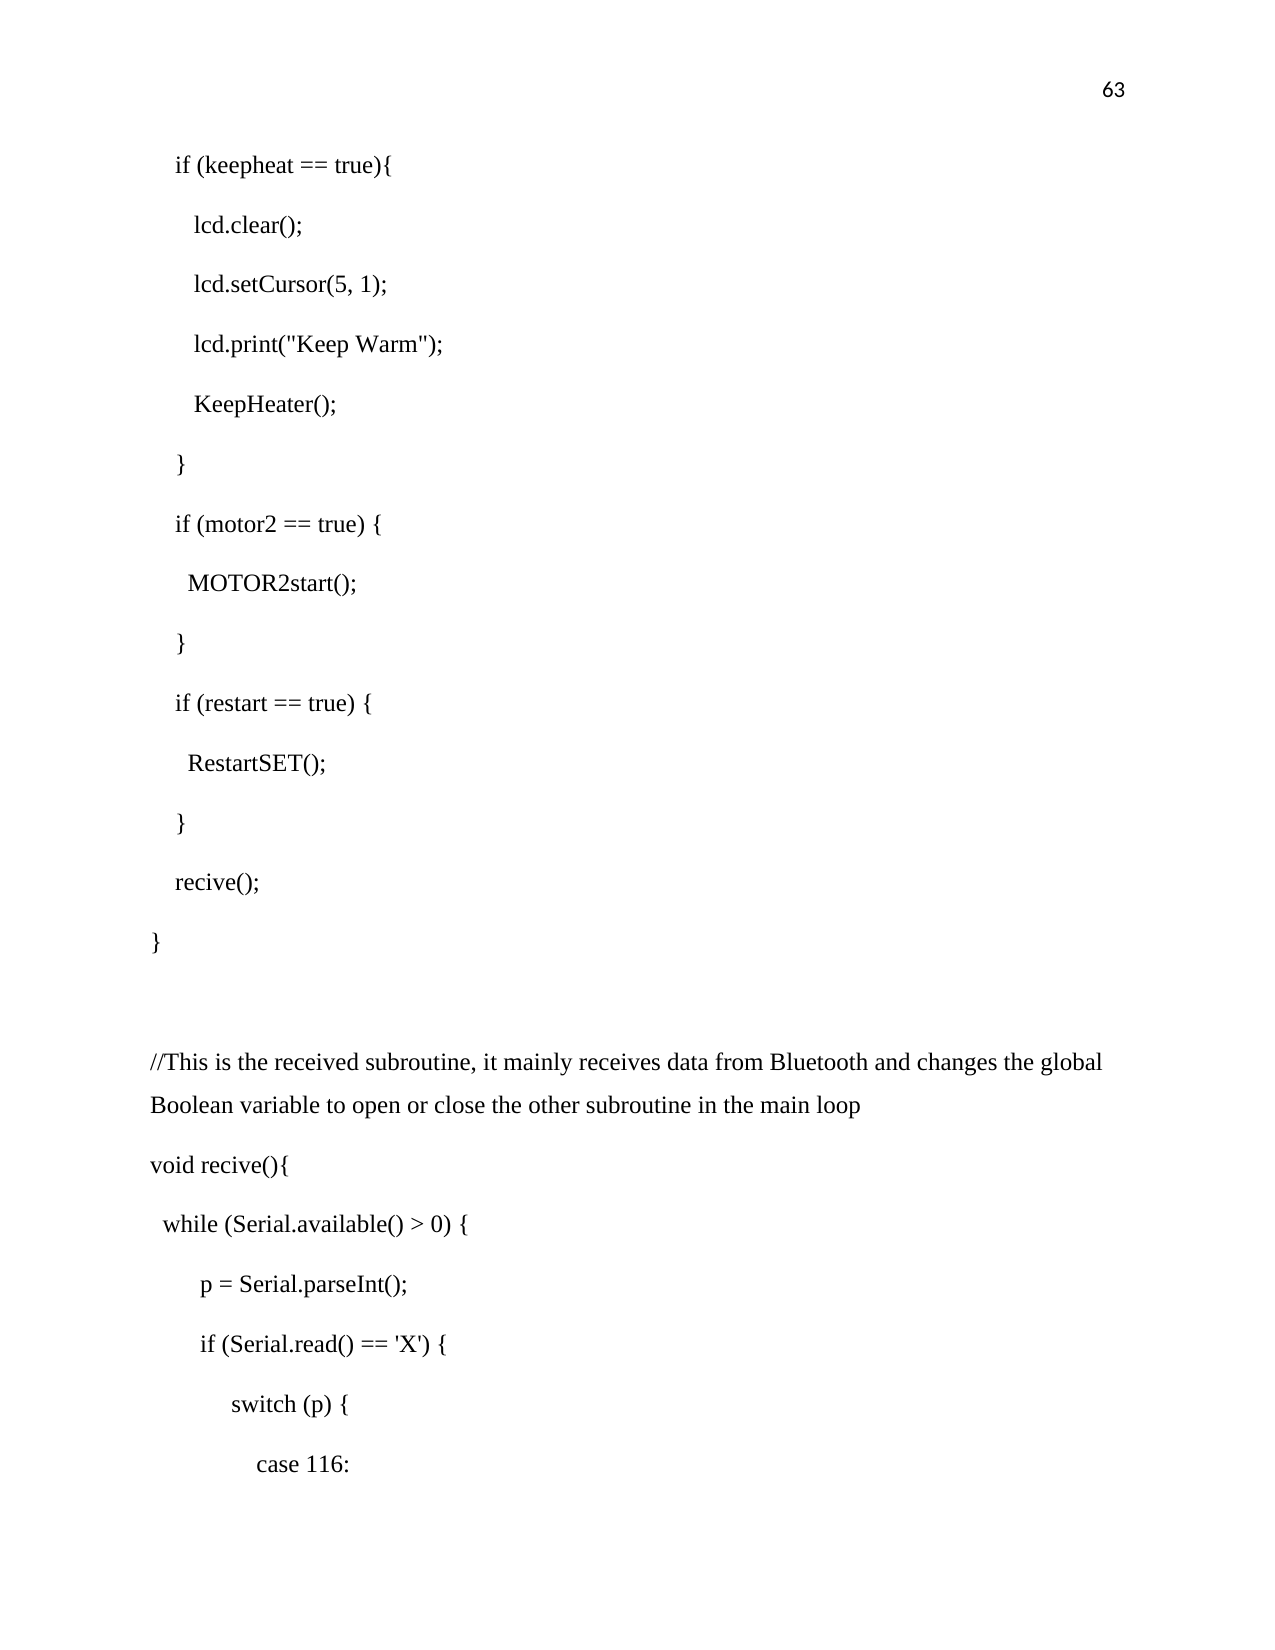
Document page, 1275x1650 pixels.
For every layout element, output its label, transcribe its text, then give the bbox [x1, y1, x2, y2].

text switch (p) { [150, 1389, 1125, 1418]
text KeepHeater(); [150, 389, 1125, 418]
text p = Serial.parseInt(); [150, 1269, 1125, 1298]
text case 116: [150, 1449, 1125, 1477]
text } [150, 927, 1125, 956]
text lcd.print("Keep Warm"); [150, 329, 1125, 358]
text if (keepheat == true){ [150, 150, 1125, 179]
text //This is the received subroutine, it mainly receives data from Bluetooth and changes the global Boolean variable to open or close the other subroutine in the main loop [150, 1047, 1125, 1119]
text void recive(){ [150, 1150, 1125, 1178]
text if (restart == true) { [150, 688, 1125, 717]
text lcd.clear(); [150, 210, 1125, 238]
text lcd.setCursor(5, 1); [150, 269, 1125, 298]
text MOTOR2start(); [150, 568, 1125, 597]
text if (Serial.read() == 'X') { [150, 1329, 1125, 1358]
text while (Serial.available() > 0) { [150, 1209, 1125, 1238]
text } [150, 808, 1125, 836]
text RestartSET(); [150, 748, 1125, 777]
text } [150, 628, 1125, 657]
text recive(); [150, 867, 1125, 896]
text if (motor2 == true) { [150, 509, 1125, 537]
text } [150, 449, 1125, 478]
